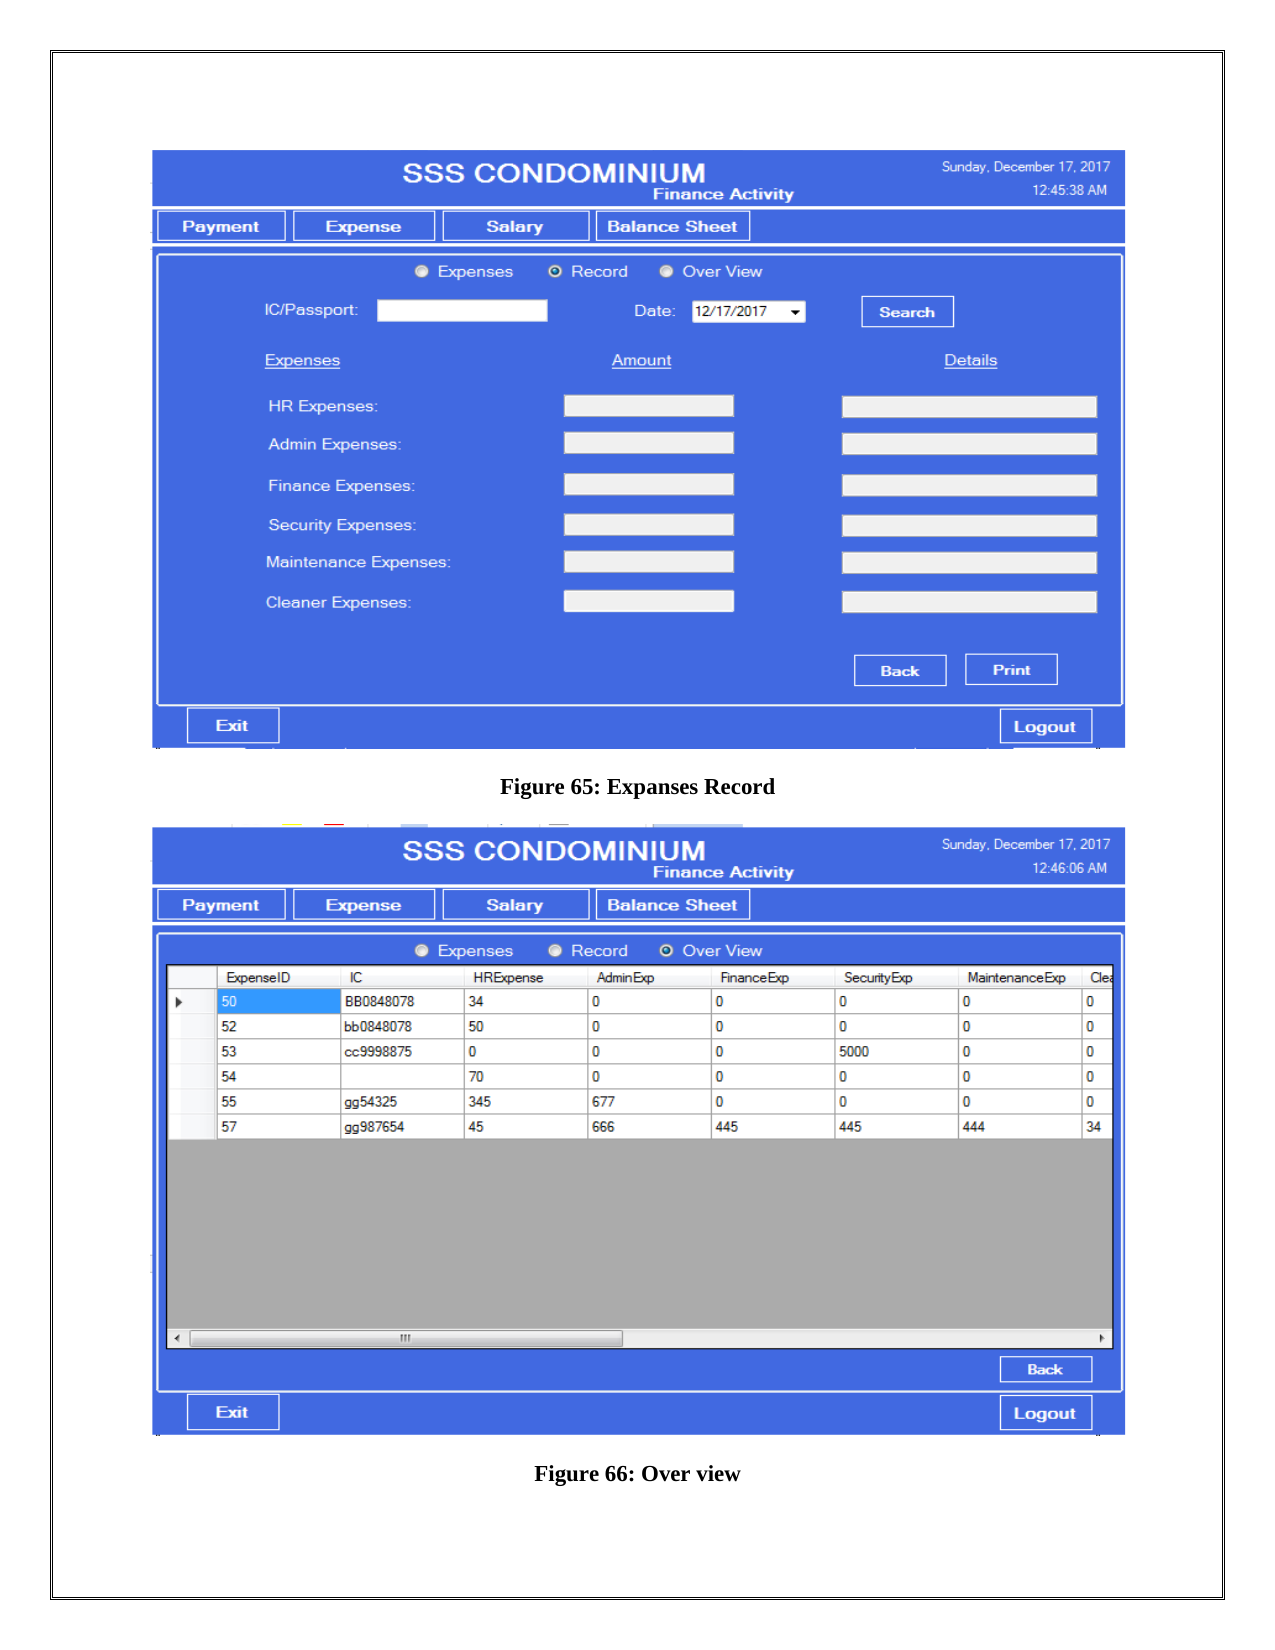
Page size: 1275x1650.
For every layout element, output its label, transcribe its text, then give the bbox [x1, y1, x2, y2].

text Figure 65: Expanses Record [150, 773, 1125, 800]
picture [150, 824, 1125, 1436]
text Figure 66: Over view [150, 1460, 1125, 1487]
picture [150, 150, 1125, 749]
